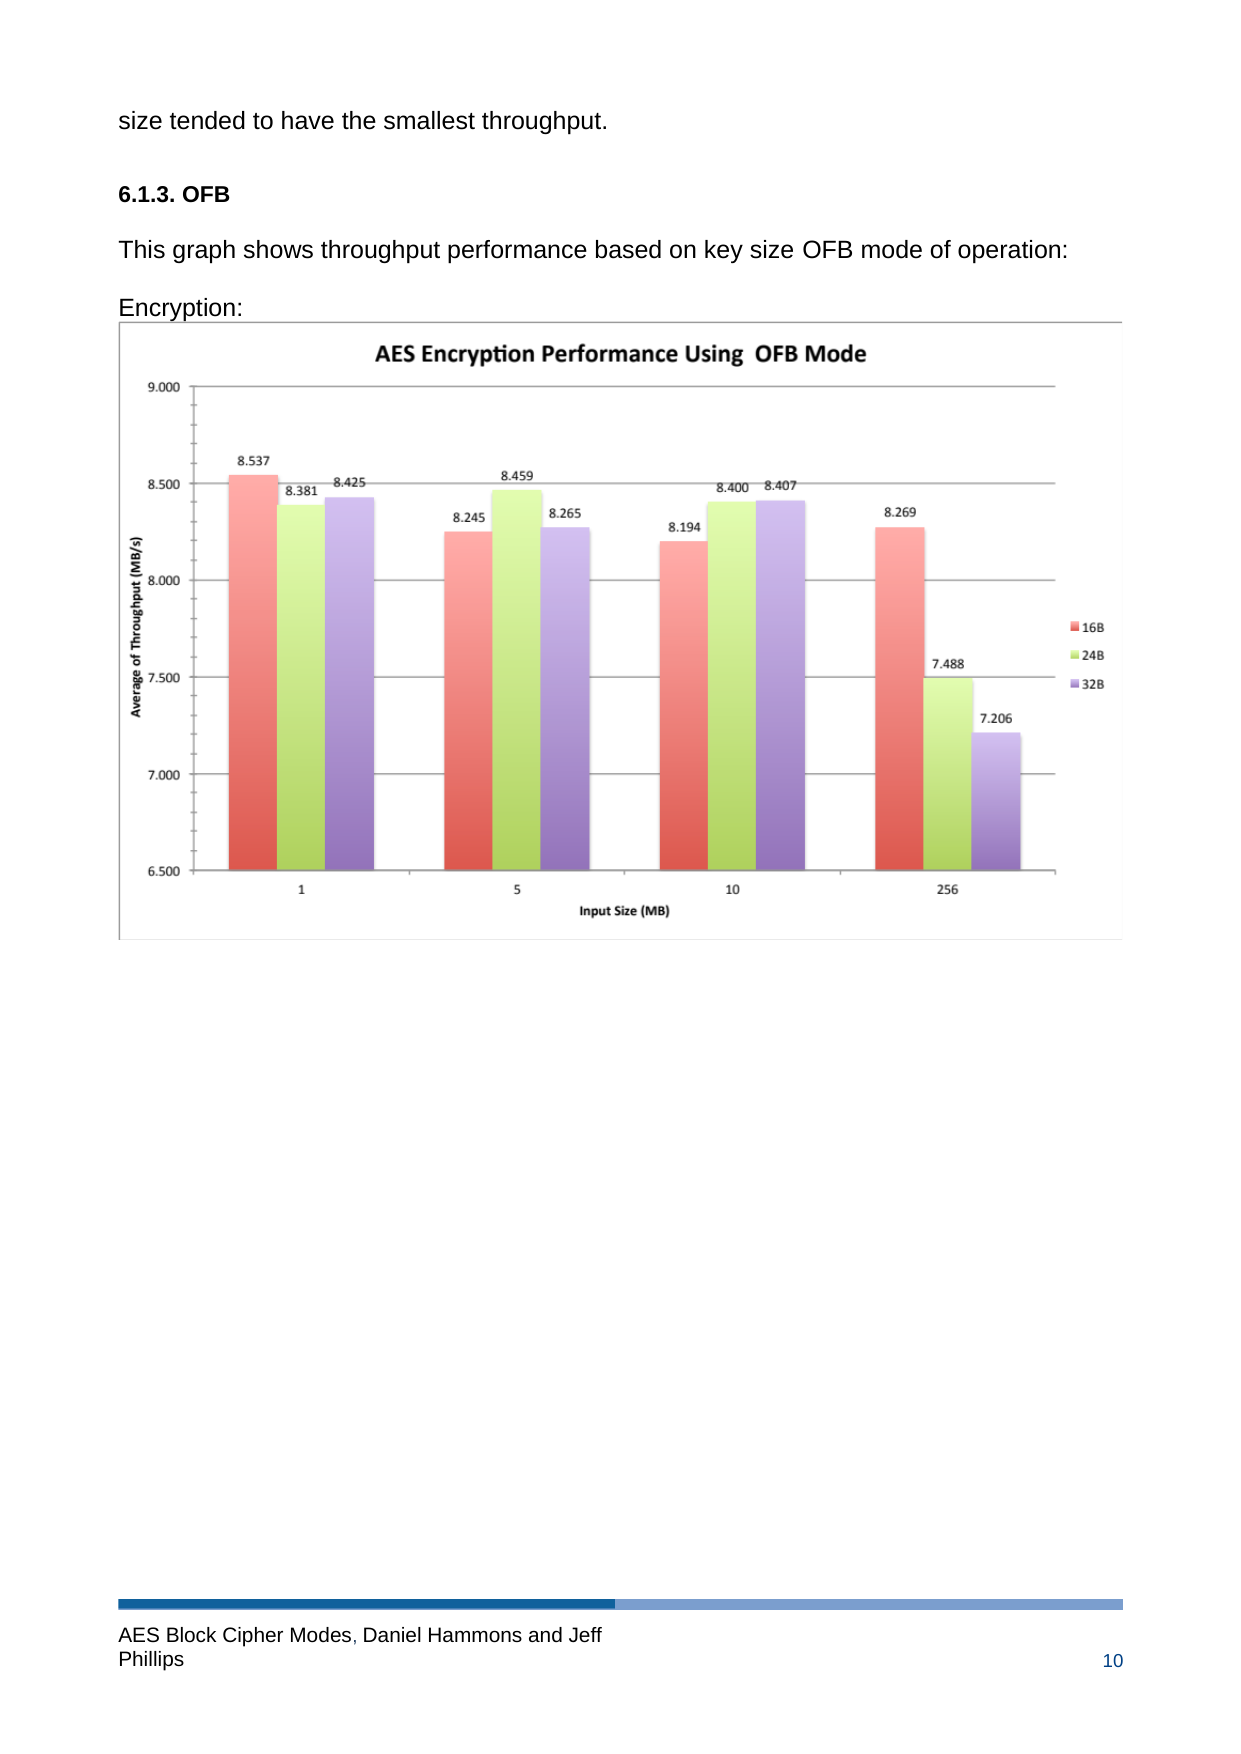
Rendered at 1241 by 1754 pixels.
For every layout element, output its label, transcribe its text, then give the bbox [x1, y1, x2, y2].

subtitle OFB [118, 181, 1122, 207]
text Encryption: [118, 292, 1122, 321]
picture [118, 1599, 1123, 1610]
text This graph shows throughput performance based on key size OFB mode of operation: [118, 235, 1122, 264]
